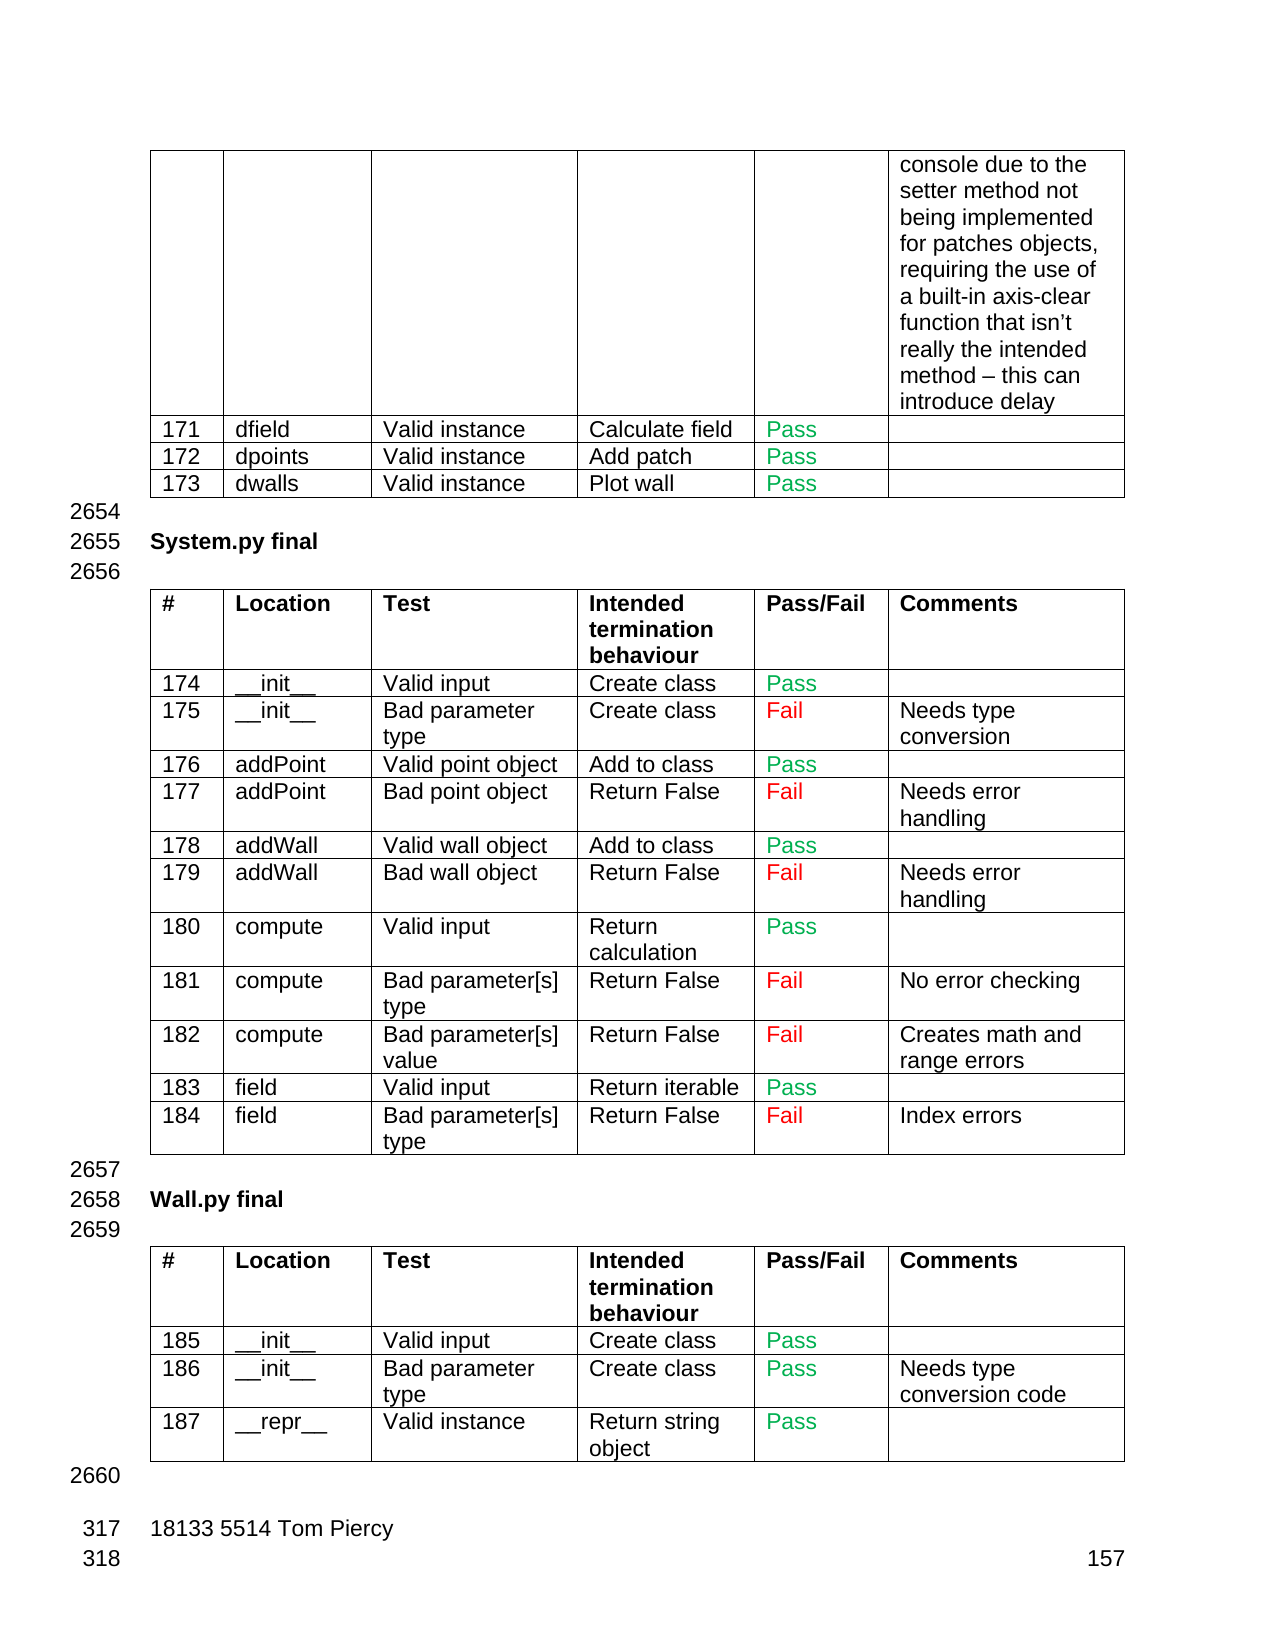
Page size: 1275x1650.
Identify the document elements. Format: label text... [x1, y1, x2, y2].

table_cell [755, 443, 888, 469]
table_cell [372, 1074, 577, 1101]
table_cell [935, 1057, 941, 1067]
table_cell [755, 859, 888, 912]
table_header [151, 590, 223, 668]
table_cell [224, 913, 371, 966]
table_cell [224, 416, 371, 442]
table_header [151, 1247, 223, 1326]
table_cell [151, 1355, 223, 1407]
text System.py final [150, 528, 1125, 554]
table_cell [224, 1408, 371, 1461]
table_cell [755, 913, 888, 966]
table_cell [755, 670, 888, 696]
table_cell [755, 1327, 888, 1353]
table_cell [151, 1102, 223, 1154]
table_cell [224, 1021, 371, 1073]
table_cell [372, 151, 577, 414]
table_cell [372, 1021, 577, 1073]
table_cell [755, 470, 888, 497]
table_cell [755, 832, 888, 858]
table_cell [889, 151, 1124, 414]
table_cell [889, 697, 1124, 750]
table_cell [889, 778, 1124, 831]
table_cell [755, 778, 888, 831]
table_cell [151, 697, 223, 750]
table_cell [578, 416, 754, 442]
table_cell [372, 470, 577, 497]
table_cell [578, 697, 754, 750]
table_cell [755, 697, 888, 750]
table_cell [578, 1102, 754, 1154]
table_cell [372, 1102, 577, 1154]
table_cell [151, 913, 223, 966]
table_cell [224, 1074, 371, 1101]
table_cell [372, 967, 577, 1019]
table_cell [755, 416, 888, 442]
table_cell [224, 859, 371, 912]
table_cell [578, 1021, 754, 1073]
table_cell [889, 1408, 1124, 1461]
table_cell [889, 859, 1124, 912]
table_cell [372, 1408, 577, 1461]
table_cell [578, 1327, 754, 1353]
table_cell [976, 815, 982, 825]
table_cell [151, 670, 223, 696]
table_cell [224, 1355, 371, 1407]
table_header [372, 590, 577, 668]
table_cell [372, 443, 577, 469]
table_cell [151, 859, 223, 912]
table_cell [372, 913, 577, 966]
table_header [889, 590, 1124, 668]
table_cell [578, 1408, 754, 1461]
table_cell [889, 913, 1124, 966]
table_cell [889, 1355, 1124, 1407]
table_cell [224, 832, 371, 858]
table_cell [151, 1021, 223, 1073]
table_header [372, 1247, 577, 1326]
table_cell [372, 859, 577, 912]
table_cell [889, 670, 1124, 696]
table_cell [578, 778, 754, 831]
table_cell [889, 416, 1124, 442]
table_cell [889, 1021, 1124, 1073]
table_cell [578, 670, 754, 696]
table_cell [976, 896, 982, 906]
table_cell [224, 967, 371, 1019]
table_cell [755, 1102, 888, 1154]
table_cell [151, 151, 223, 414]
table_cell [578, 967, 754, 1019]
text Wall.py final [150, 1186, 1125, 1212]
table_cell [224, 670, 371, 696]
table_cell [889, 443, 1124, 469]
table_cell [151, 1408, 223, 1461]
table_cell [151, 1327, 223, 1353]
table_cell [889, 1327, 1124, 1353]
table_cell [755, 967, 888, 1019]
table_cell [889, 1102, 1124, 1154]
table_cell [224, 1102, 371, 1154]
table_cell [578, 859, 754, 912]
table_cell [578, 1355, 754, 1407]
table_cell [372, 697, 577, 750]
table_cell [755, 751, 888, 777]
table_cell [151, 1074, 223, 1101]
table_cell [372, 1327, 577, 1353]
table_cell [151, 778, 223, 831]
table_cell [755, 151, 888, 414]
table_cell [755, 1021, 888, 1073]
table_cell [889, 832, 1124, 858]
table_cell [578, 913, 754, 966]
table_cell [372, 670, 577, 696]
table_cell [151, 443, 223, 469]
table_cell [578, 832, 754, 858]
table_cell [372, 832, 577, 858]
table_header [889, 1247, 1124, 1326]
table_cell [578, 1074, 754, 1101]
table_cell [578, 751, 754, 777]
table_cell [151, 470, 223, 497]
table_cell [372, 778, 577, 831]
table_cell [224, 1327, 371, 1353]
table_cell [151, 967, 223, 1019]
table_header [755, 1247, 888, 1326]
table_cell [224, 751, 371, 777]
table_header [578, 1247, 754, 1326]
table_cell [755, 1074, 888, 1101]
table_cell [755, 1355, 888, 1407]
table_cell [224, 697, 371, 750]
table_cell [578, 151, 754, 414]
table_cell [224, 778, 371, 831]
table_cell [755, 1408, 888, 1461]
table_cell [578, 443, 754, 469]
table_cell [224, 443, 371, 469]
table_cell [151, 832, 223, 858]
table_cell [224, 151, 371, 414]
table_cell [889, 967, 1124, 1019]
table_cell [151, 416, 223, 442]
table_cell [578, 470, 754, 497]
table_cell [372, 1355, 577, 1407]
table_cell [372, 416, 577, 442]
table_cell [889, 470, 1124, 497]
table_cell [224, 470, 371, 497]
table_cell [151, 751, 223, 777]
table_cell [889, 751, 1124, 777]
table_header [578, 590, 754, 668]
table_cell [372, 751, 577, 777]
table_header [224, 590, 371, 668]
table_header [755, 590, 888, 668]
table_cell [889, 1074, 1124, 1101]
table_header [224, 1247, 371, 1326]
